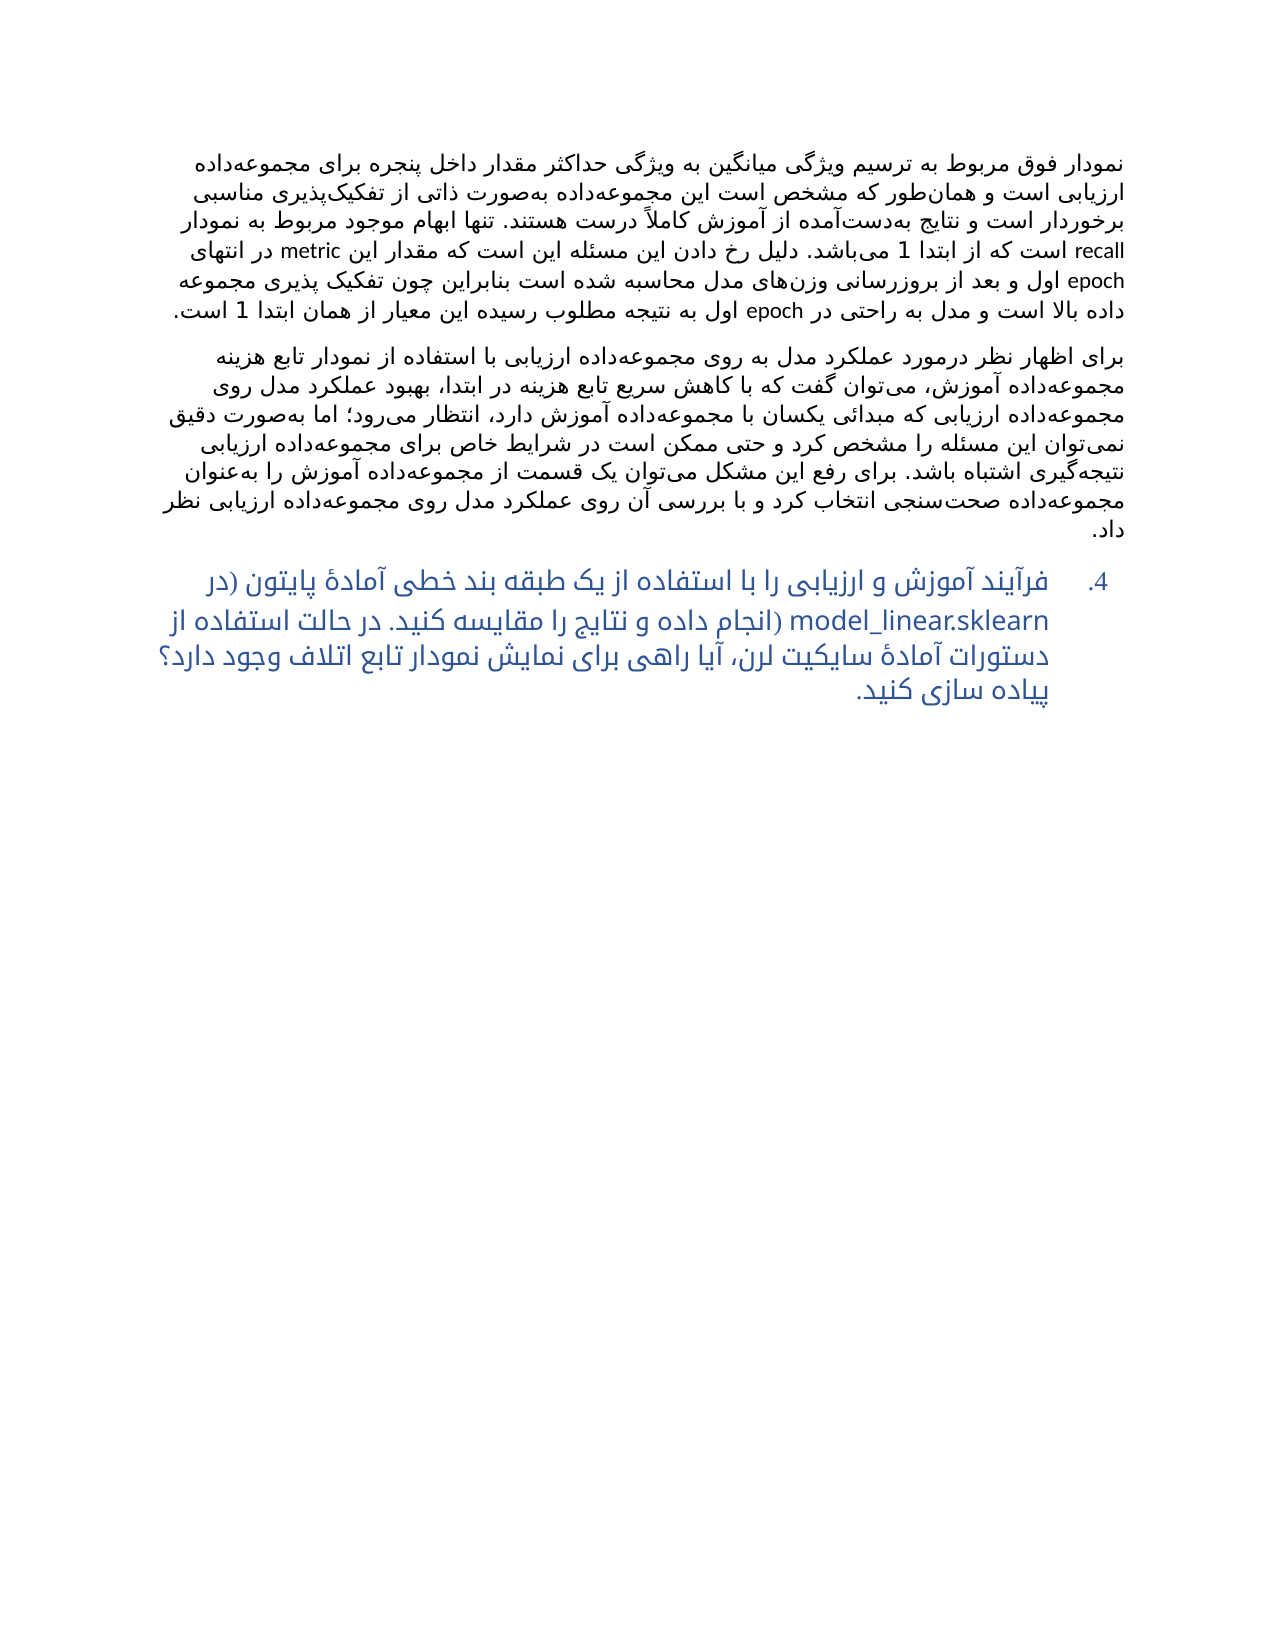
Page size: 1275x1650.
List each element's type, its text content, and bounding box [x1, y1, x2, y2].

text نمودار فوق مربوط به ترسیم ویژگی میانگین به ویژگی حداکثر مقدار داخل پنجره برای مجموعه‌داده ارزیابی است و همان‌طور که مشخص است این مجموعه‌داده به‌صورت ذاتی از تفکیک‌پذیری مناسبی برخوردار است و نتایج به‌دست‌آمده از آموزش کاملاً درست هستند. تنها ابهام موجود مربوط به نمودار recall است که از ابتدا 1 می‌باشد. دلیل رخ دادن این مسئله این است که مقدار این metric در انتهای epoch اول و بعد از بروزرسانی وزن‌های مدل محاسبه شده است بنابراین چون تفکیک پذیری مجموعه داده بالا است و مدل به راحتی در epoch اول به نتیجه مطلوب رسیده این معیار از همان ابتدا 1 است. [150, 150, 1125, 325]
text برای اظهار نظر درمورد عملکرد مدل به روی مجموعه‌داده ارزیابی با استفاده از نمودار تابع هزینه مجموعه‌داده آموزش، می‌توان گفت که با کاهش سریع تابع هزینه در ابتدا، بهبود عملکرد مدل روی مجموعه‌داده ارزیابی که مبدائی یکسان با مجموعه‌داده آموزش دارد، انتظار می‌رود؛ اما به‌صورت دقیق نمی‌توان این مسئله را مشخص کرد و حتی ممکن است در شرایط خاص برای مجموعه‌داده ارزیابی نتیجه‌گیری اشتباه باشد. برای رفع این مشکل می‌توان یک قسمت از مجموعه‌داده آموزش را به‌عنوان مجموعه‌داده صحت‌سنجی انتخاب کرد و با بررسی آن روی عملکرد مدل روی مجموعه‌داده ارزیابی نظر داد. [150, 343, 1125, 543]
subtitle فرآیند آموزش و ارزیابی را با استفاده از یک طبقه بند خطی آمادۀ پایتون (در model_linear.sklearn (انجام داده و نتایج را مقایسه کنید. در حالت استفاده از دستورات آمادۀ سایکیت لرن، آیا راهی برای نمایش نمودار تابع اتلاف وجود دارد؟ پیاده سازی کنید. [150, 561, 1087, 705]
